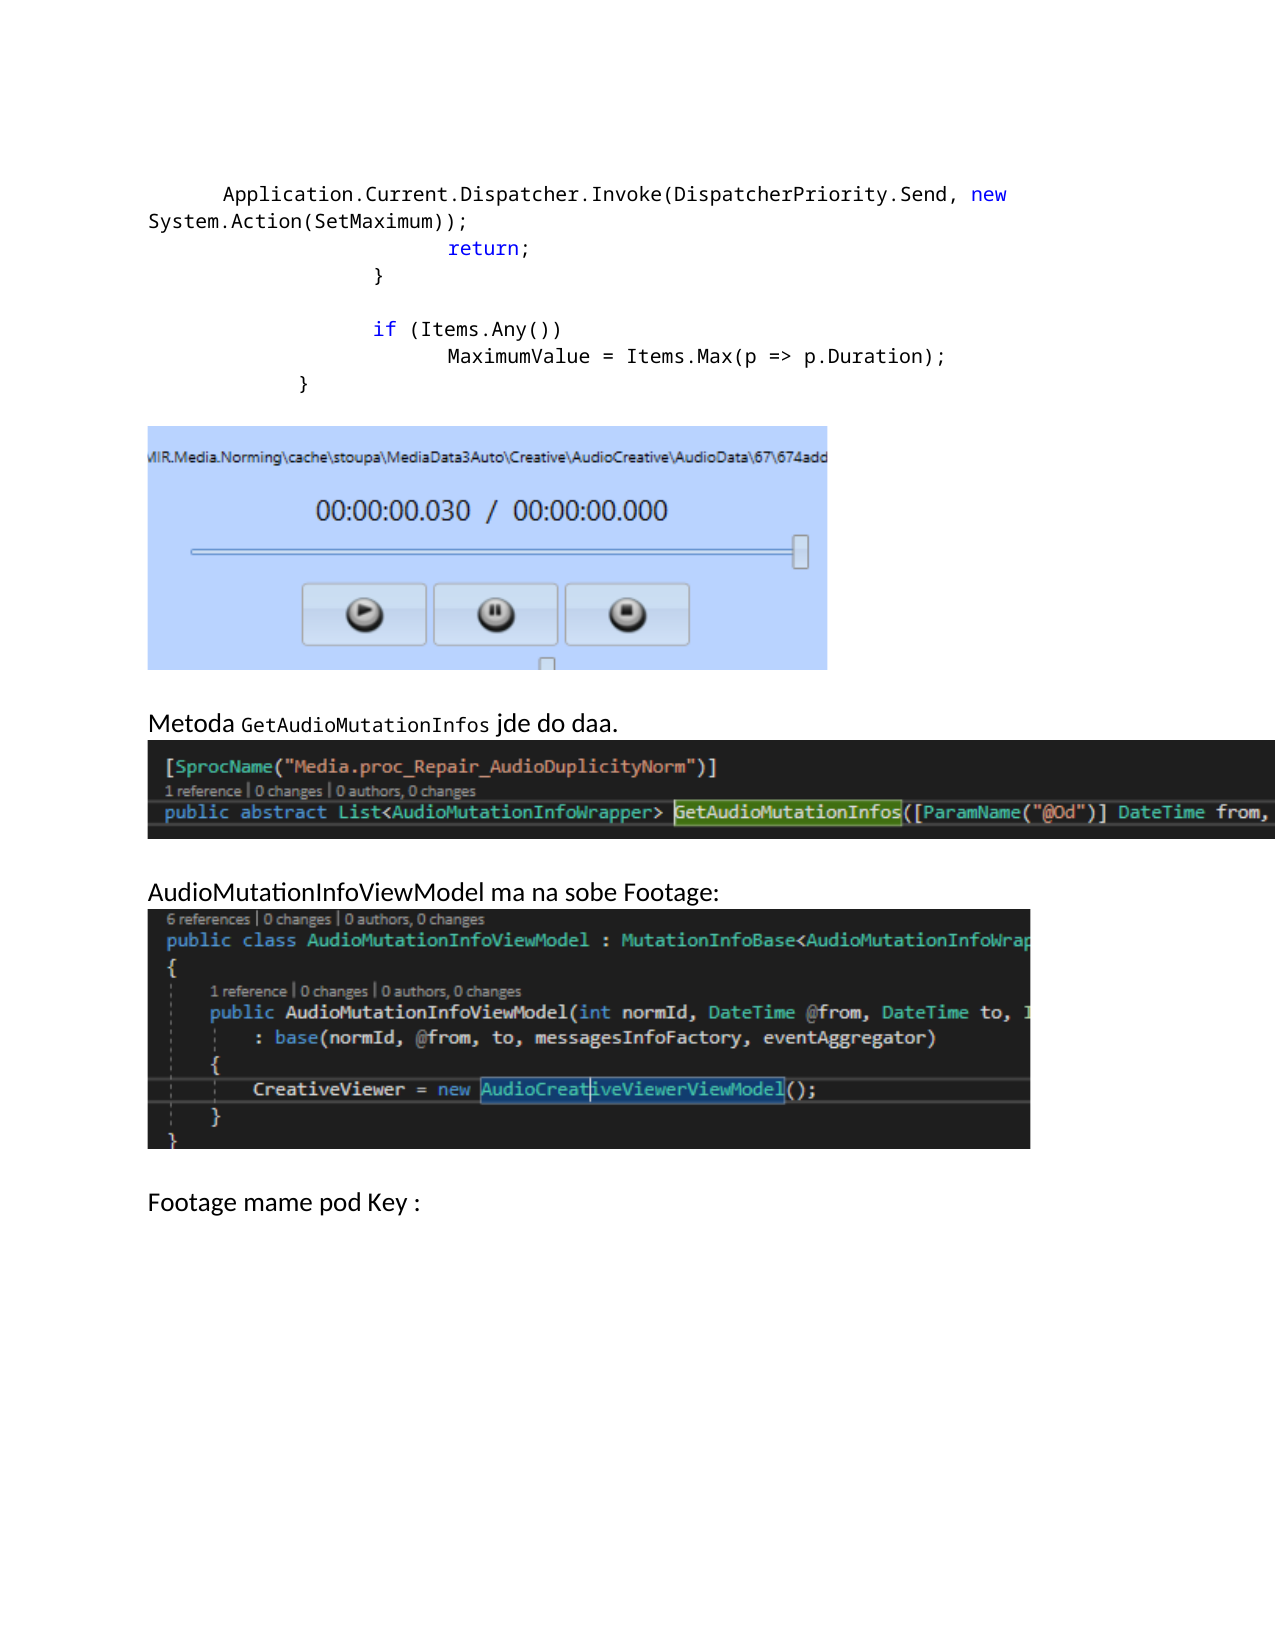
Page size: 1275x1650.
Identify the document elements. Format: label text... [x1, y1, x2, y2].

text MaximumValue = Items.Max(p => p.Duration); [148, 342, 1127, 369]
text } [148, 262, 1127, 288]
text return; [148, 234, 1127, 262]
text Application.Current.Dispatcher.Invoke(DispatcherPriority.Send, new System.Action(SetMaximum)); [148, 148, 1127, 234]
text Footage mame pod Key : [148, 1185, 1127, 1218]
text AudioMutationInfoViewModel ma na sobe Footage: [148, 875, 1127, 908]
text } [148, 369, 1127, 396]
text Metoda GetAudioMutationInfos jde do daa. [148, 706, 1127, 739]
text if (Items.Any()) [148, 316, 1127, 342]
